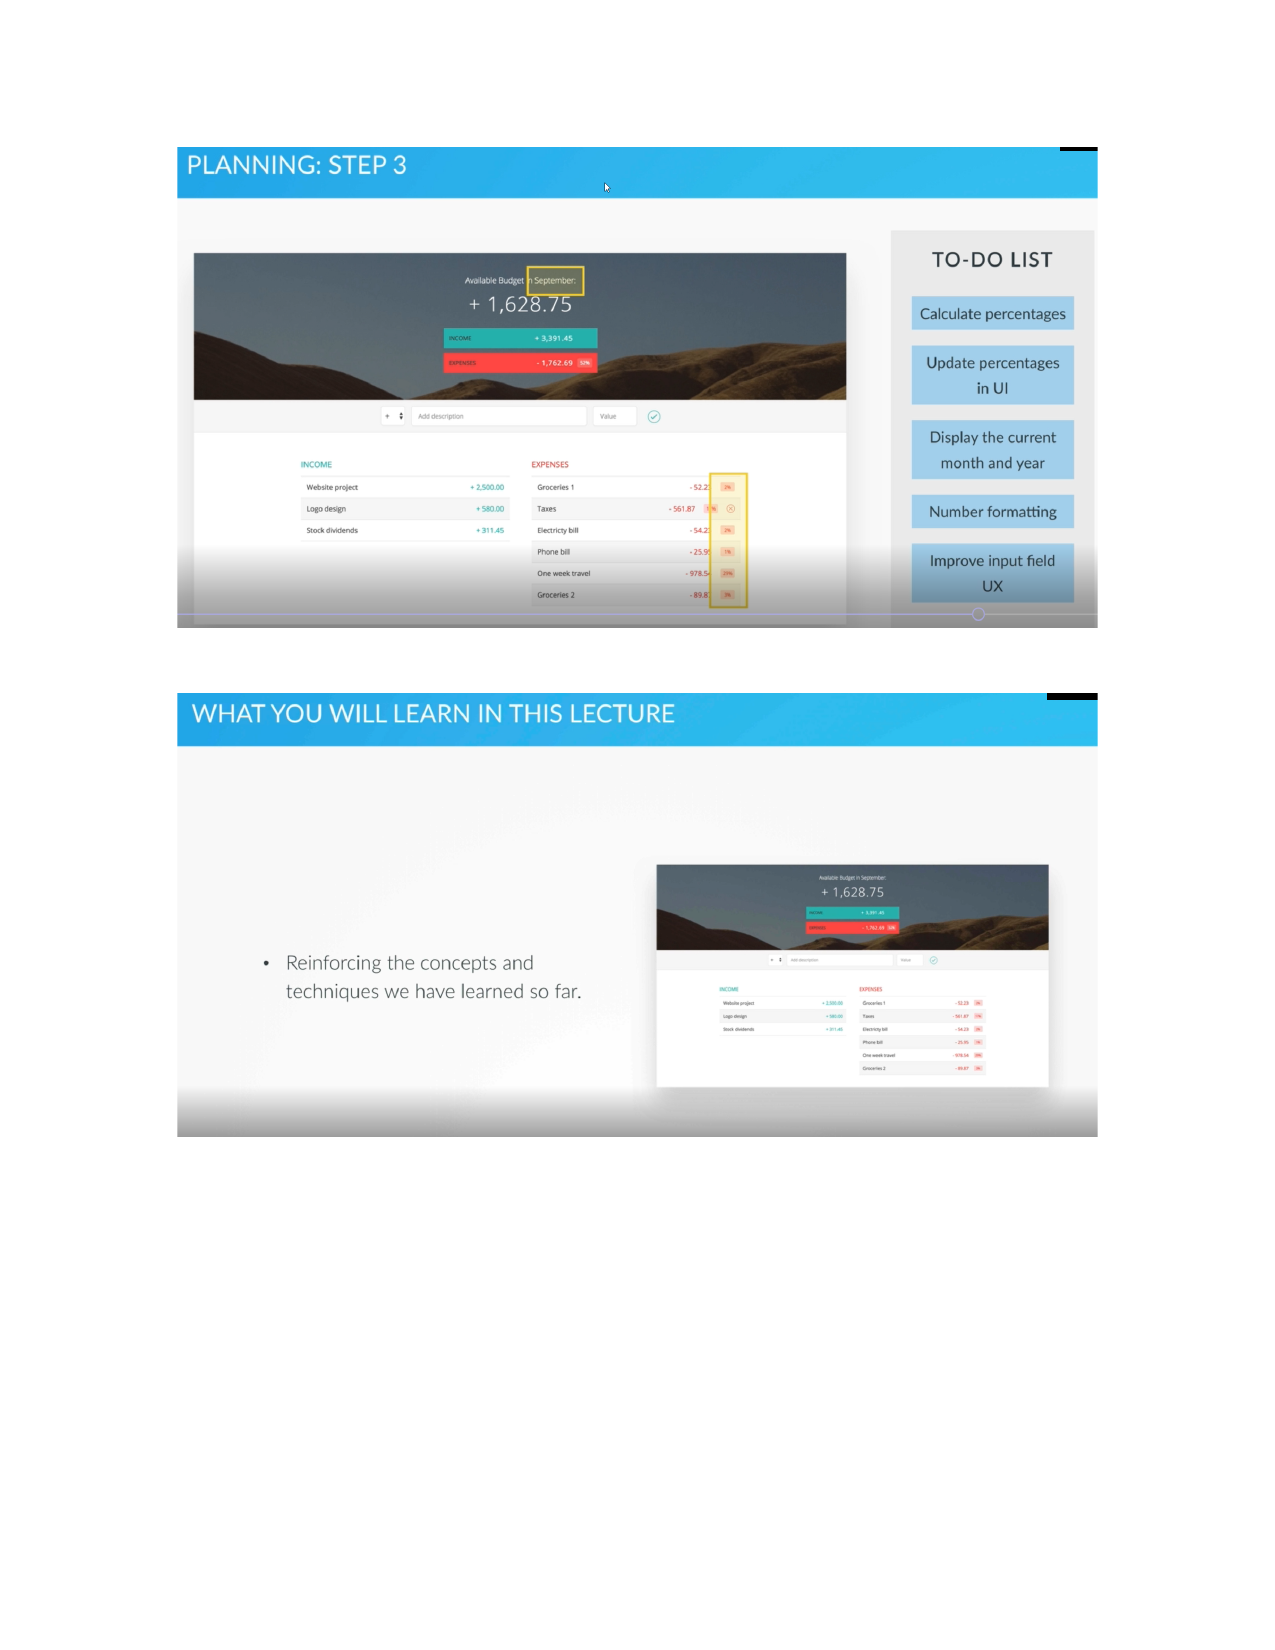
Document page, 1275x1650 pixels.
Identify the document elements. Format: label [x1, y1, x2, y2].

picture [177, 693, 1098, 1137]
picture [177, 147, 1098, 628]
